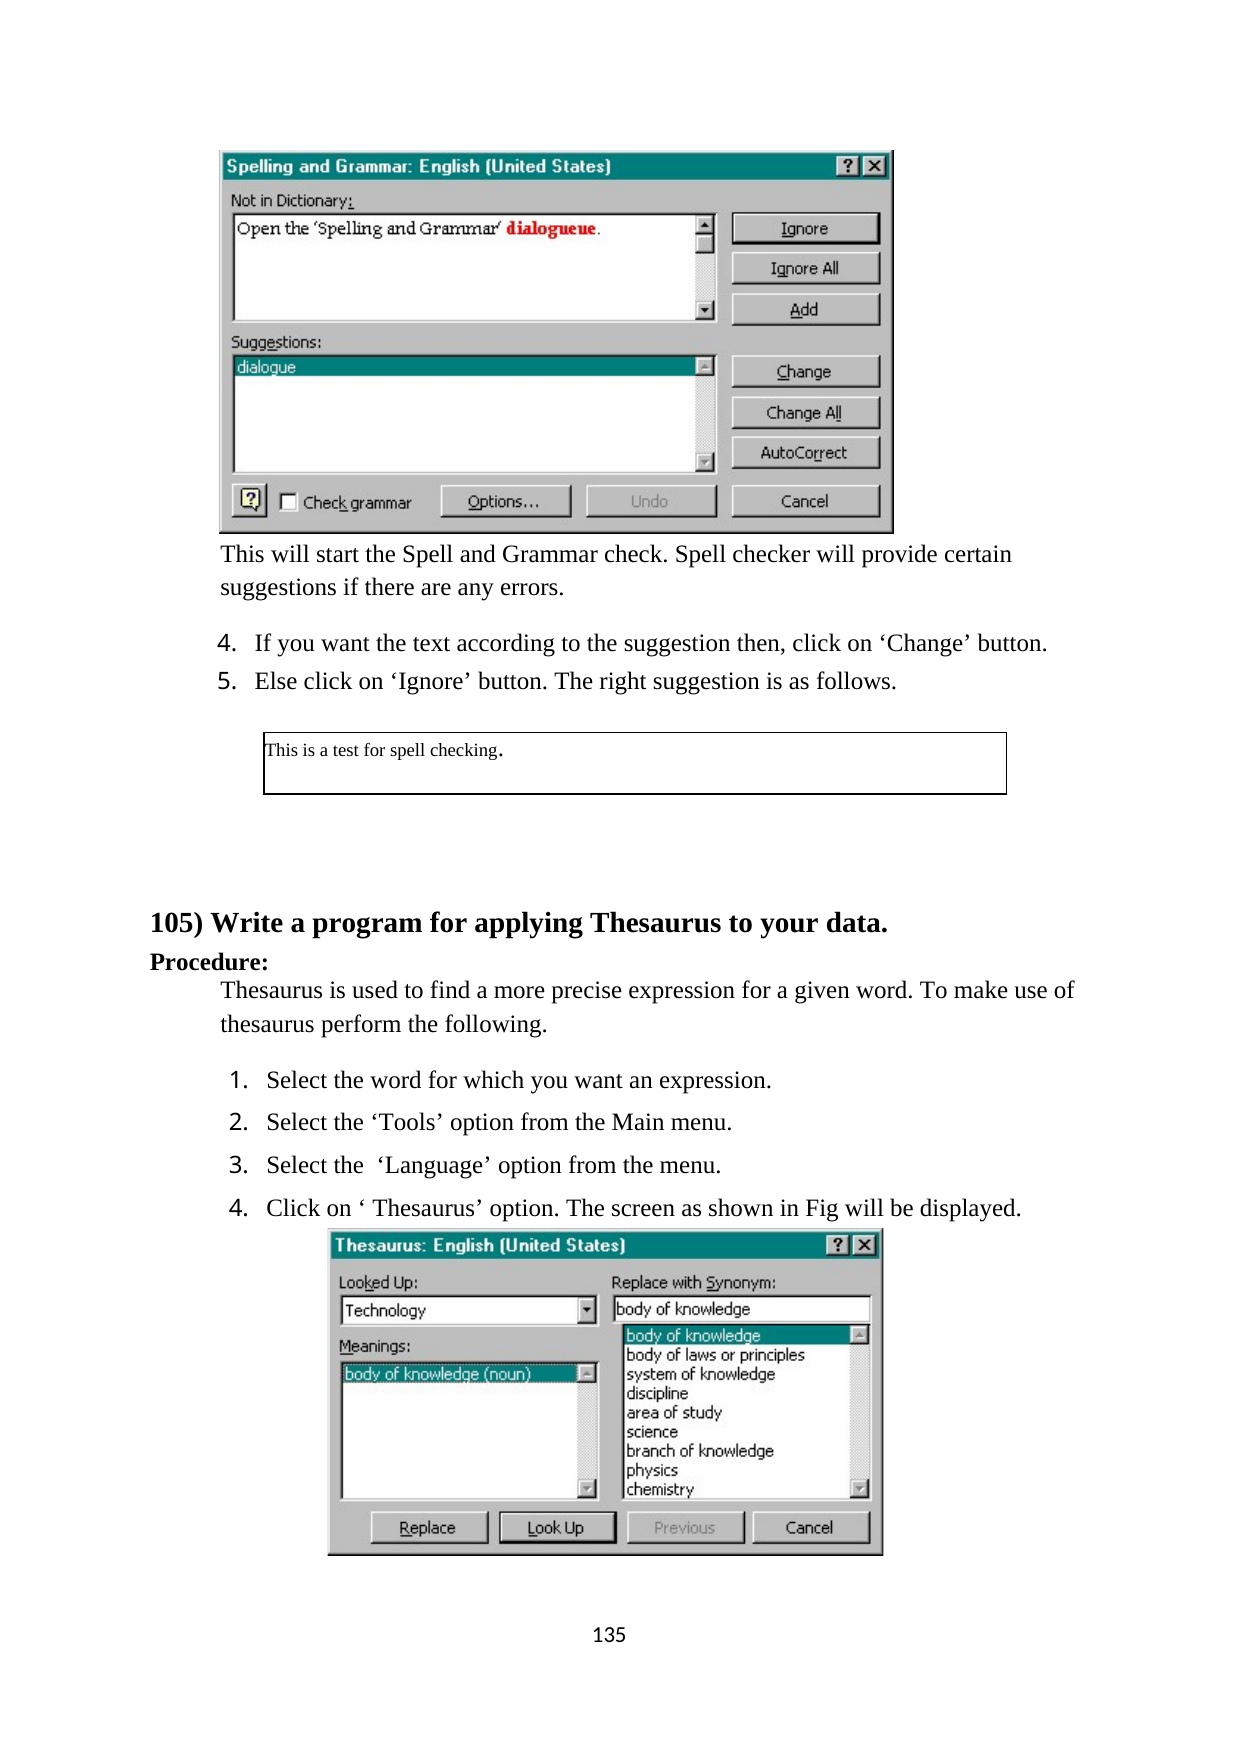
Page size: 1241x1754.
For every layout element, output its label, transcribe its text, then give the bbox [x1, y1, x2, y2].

list Click on ‘ Thesaurus’ option. The screen as shown in Fig will be displayed. [228, 1191, 1079, 1223]
list Select the ‘Tools’ option from the Main menu. [228, 1105, 1079, 1138]
list Select the word for which you want an expression. [228, 1062, 1079, 1095]
list Select the ‘Language’ option from the menu. [228, 1148, 1079, 1181]
picture [327, 1228, 884, 1556]
subtitle Procedure: [149, 947, 1090, 976]
text This will start the Spell and Grammar check. Spell checker will provide certain suggestions if there are any errors. [220, 539, 1079, 601]
list If you want the text according to the suggestion then, click on ‘Change’ button. [217, 626, 1079, 658]
picture [219, 150, 894, 534]
text Thesaurus is used to find a more precise expression for a given word. To make use of thesaurus perform the following. [220, 976, 1079, 1037]
subtitle 105) Write a program for applying Thesaurus to your data. [149, 905, 1090, 938]
text This is a test for spell checking. [265, 733, 1006, 762]
list Else click on ‘Ignore’ button. The right suggestion is as follows. [217, 663, 1079, 696]
